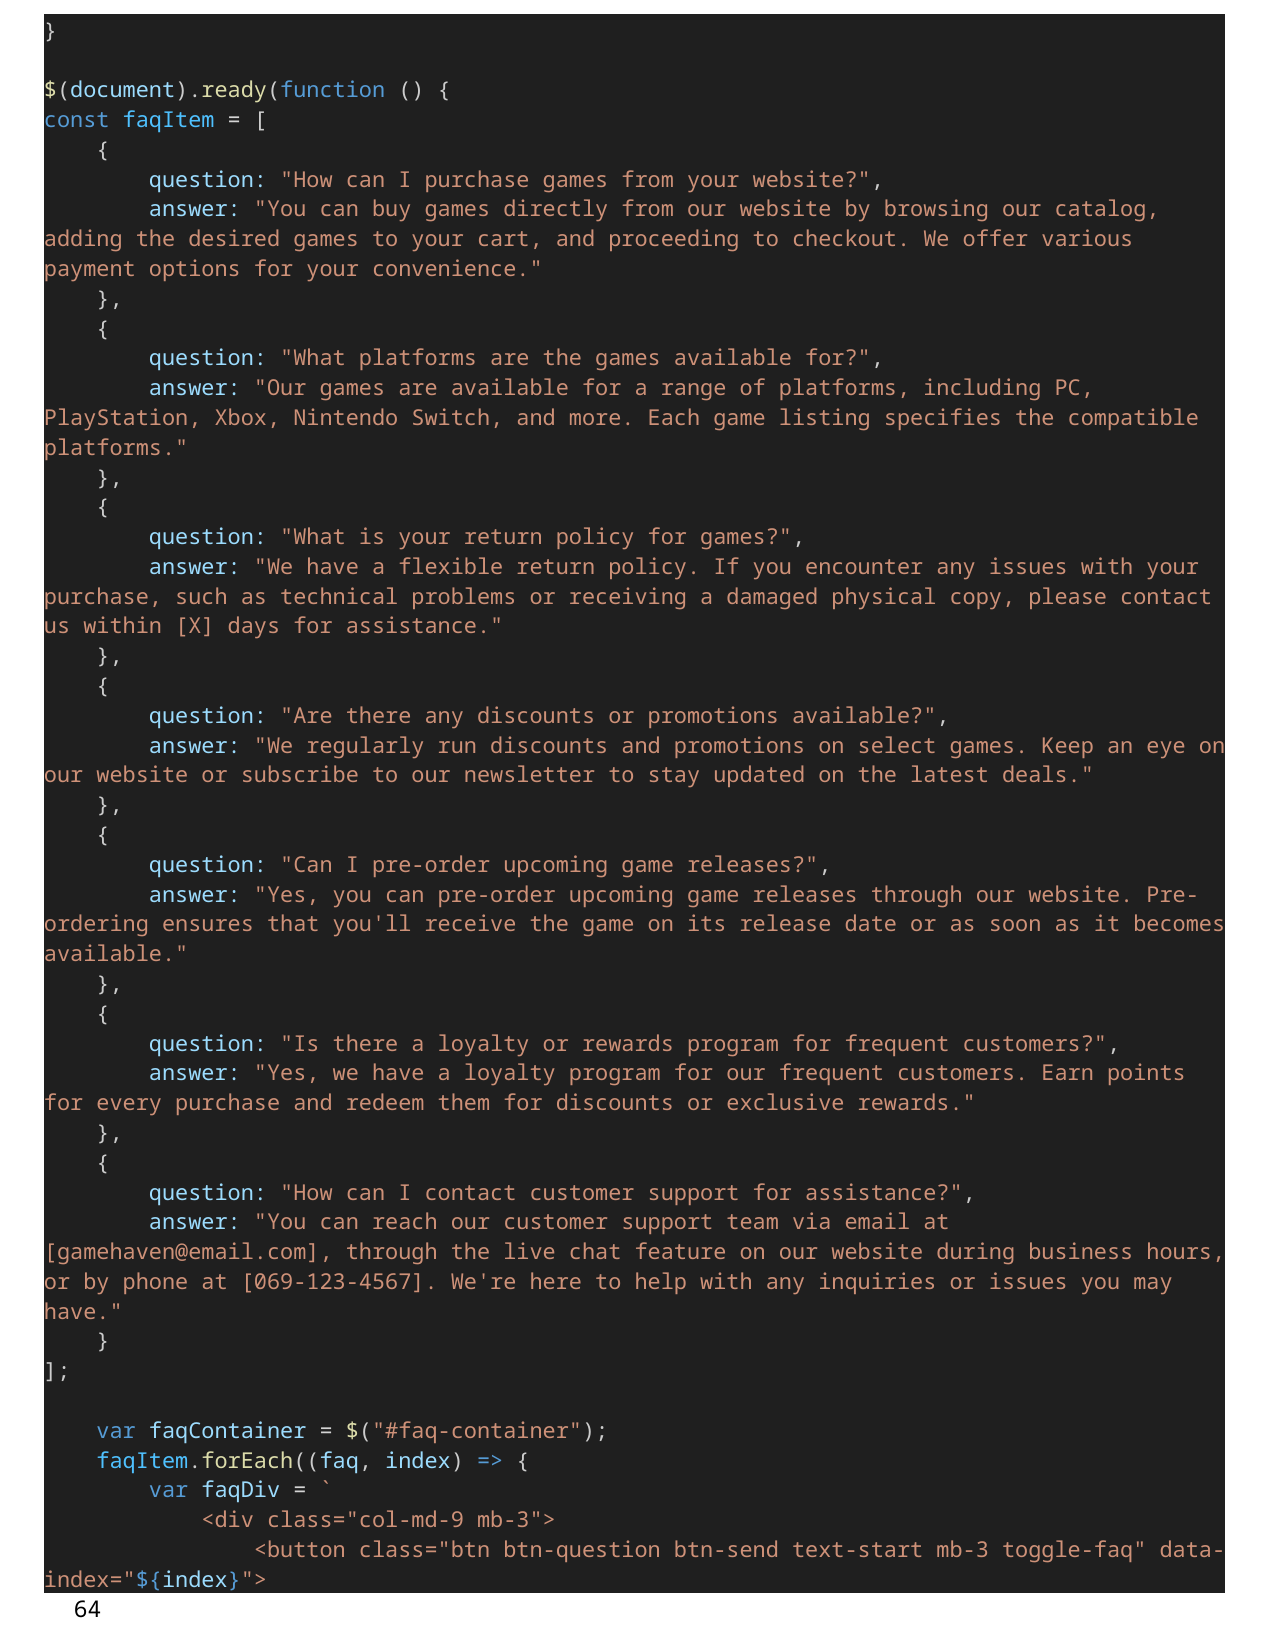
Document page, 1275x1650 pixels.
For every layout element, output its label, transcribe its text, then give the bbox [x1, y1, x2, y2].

text question: "Is there a loyalty or rewards program for frequent customers?", [44, 1027, 1225, 1057]
text question: "How can I purchase games from your website?", [44, 163, 1225, 193]
text answer: "You can buy games directly from our website by browsing our catalog, adding the desired games to your cart, and proceeding to checkout. We offer various payment options for your convenience." [44, 193, 1225, 283]
text question: "Can I pre-order upcoming game releases?", [44, 849, 1225, 878]
text }, [44, 461, 1225, 491]
text <button class="btn btn-question btn-send text-start mb-3 toggle-faq" data-index="${index}"> [44, 1534, 1225, 1593]
text answer: "Yes, we have a loyalty program for our frequent customers. Earn points for every purchase and redeem them for discounts or exclusive rewards." [44, 1057, 1225, 1117]
text }, [44, 283, 1225, 312]
text } [44, 14, 1225, 44]
text ]; [44, 1355, 1225, 1385]
text var faqDiv = ` [44, 1474, 1225, 1504]
text answer: "You can reach our customer support team via email at [gamehaven@email.com], through the live chat feature on our website during business hours, or by phone at [069-123-4567]. We're here to help with any inquiries or issues you may have." [44, 1206, 1225, 1325]
text }, [44, 968, 1225, 998]
text answer: "Yes, you can pre-order upcoming game releases through our website. Pre-ordering ensures that you'll receive the game on its release date or as soon as it becomes available." [44, 878, 1225, 968]
text { [44, 998, 1225, 1027]
text $(document).ready(function () { [44, 74, 1225, 104]
text { [44, 1147, 1225, 1176]
text const faqItem = [ [44, 104, 1225, 134]
text answer: "Our games are available for a range of platforms, including PC, PlayStation, Xbox, Nintendo Switch, and more. Each game listing specifies the compatible platforms." [44, 372, 1225, 461]
text answer: "We regularly run discounts and promotions on select games. Keep an eye on our website or subscribe to our newsletter to stay updated on the latest deals." [44, 729, 1225, 789]
text }, [44, 640, 1225, 670]
text answer: "We have a flexible return policy. If you encounter any issues with your purchase, such as technical problems or receiving a damaged physical copy, please contact us within [X] days for assistance." [44, 551, 1225, 640]
text } [44, 1325, 1225, 1355]
text { [44, 819, 1225, 849]
text faqItem.forEach((faq, index) => { [44, 1444, 1225, 1474]
text <div class="col-md-9 mb-3"> [44, 1504, 1225, 1534]
text var faqContainer = $("#faq-container"); [44, 1415, 1225, 1444]
text }, [44, 789, 1225, 819]
text question: "Are there any discounts or promotions available?", [44, 700, 1225, 729]
text }, [44, 1117, 1225, 1147]
text question: "What is your return policy for games?", [44, 521, 1225, 551]
text { [44, 134, 1225, 163]
text question: "What platforms are the games available for?", [44, 342, 1225, 372]
text { [44, 312, 1225, 342]
text { [44, 670, 1225, 700]
text question: "How can I contact customer support for assistance?", [44, 1176, 1225, 1206]
text { [44, 491, 1225, 521]
